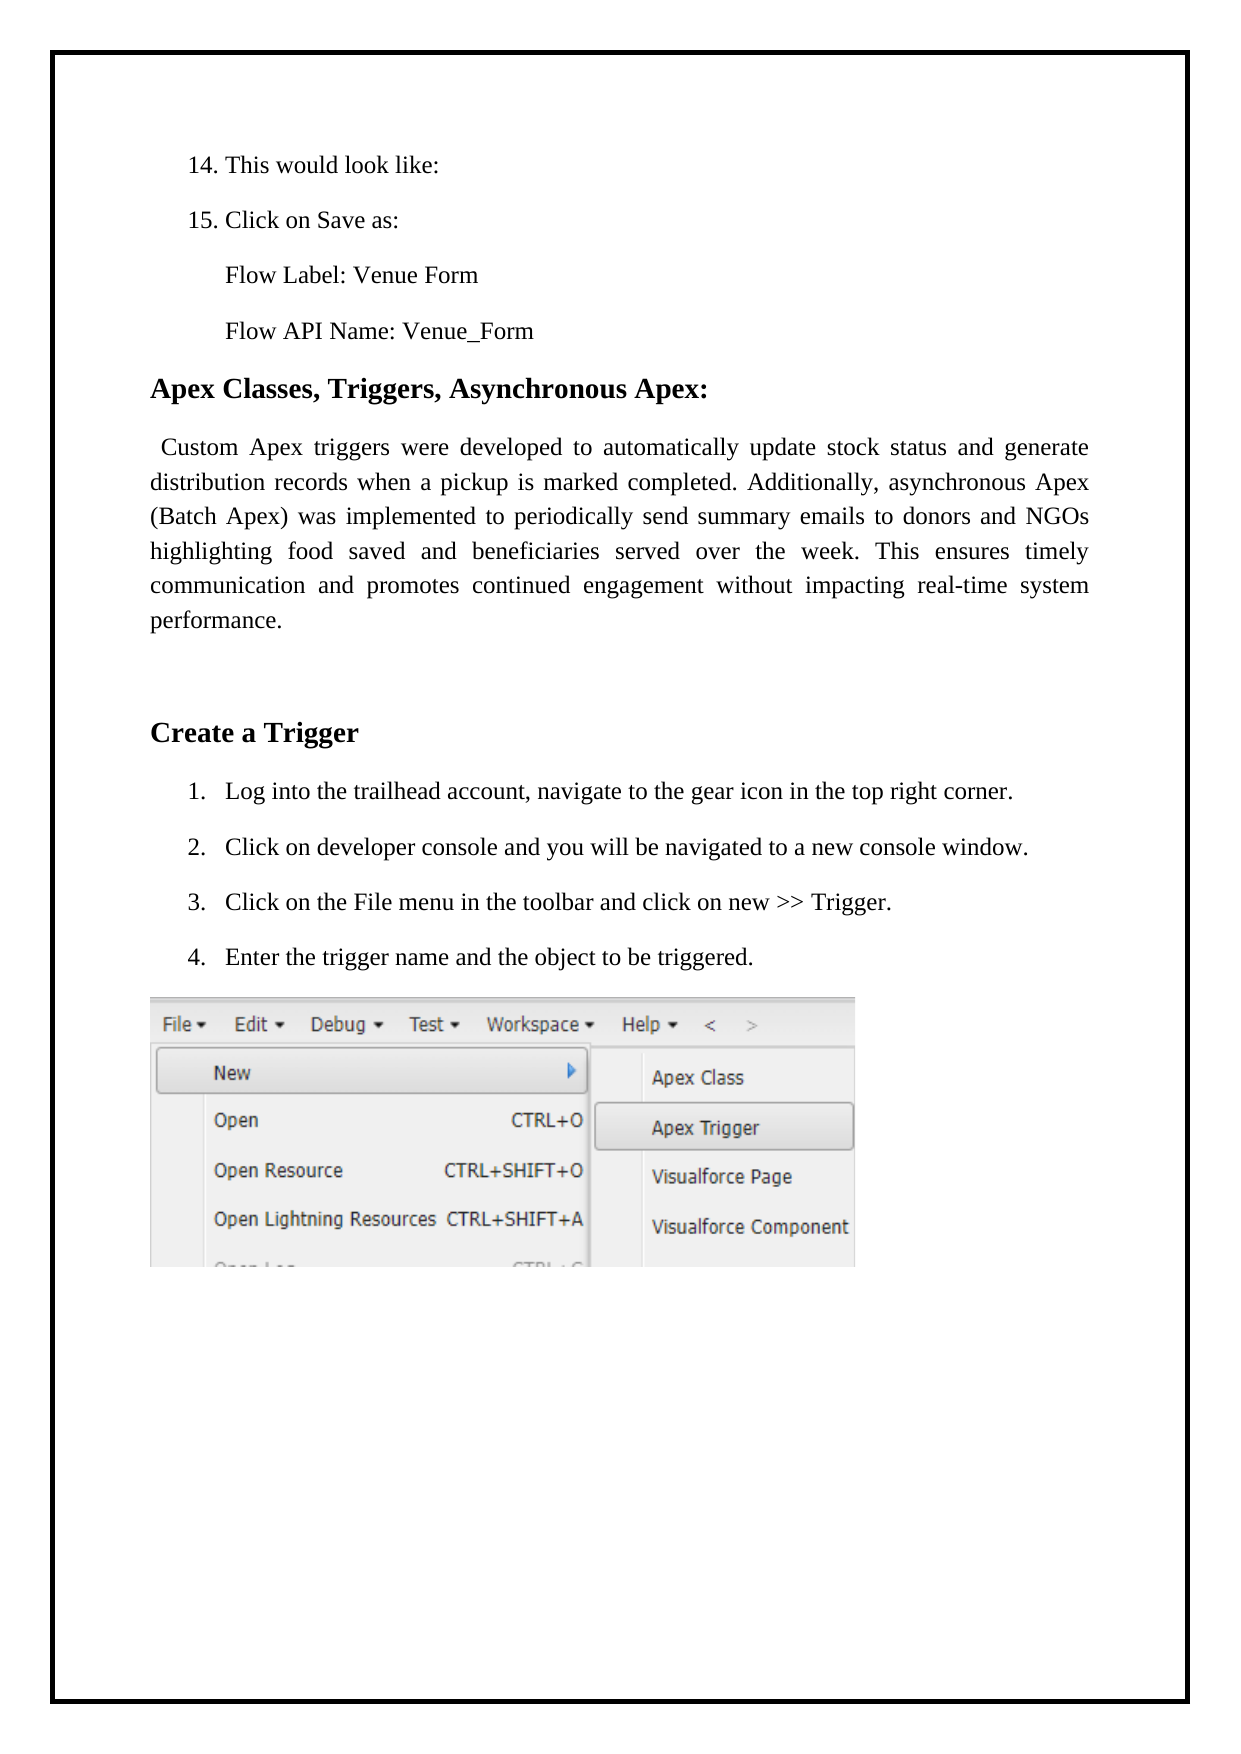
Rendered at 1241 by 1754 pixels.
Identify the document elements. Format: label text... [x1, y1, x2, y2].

list Log into the trailhead account, navigate to the gear icon in the top right corner. [187, 776, 1090, 805]
list Enter the trigger name and the object to be triggered. [187, 942, 1090, 971]
text Create a Trigger [150, 715, 1090, 749]
text Flow API Name: Venue_Form [150, 316, 1090, 345]
text Apex Classes, Triggers, Asynchronous Apex: [150, 371, 1090, 405]
text Custom Apex triggers were developed to automatically update stock status and generate distribution records when a pickup is marked completed. Additionally, asynchronous Apex (Batch Apex) was implemented to periodically send summary emails to donors and NGOs highlighting food saved and beneficiaries served over the week. This ensures timely communication and promotes continued engagement without impacting real-time system performance. [150, 432, 1090, 633]
text Flow Label: Venue Form [150, 261, 1090, 289]
list Click on developer console and you will be navigated to a new console window. [187, 832, 1090, 860]
list Click on Save as: [187, 205, 1090, 234]
list This would look like: [187, 150, 1090, 179]
picture [150, 997, 855, 1267]
list Click on the File menu in the toolbar and click on new >> Trigger. [187, 887, 1090, 916]
